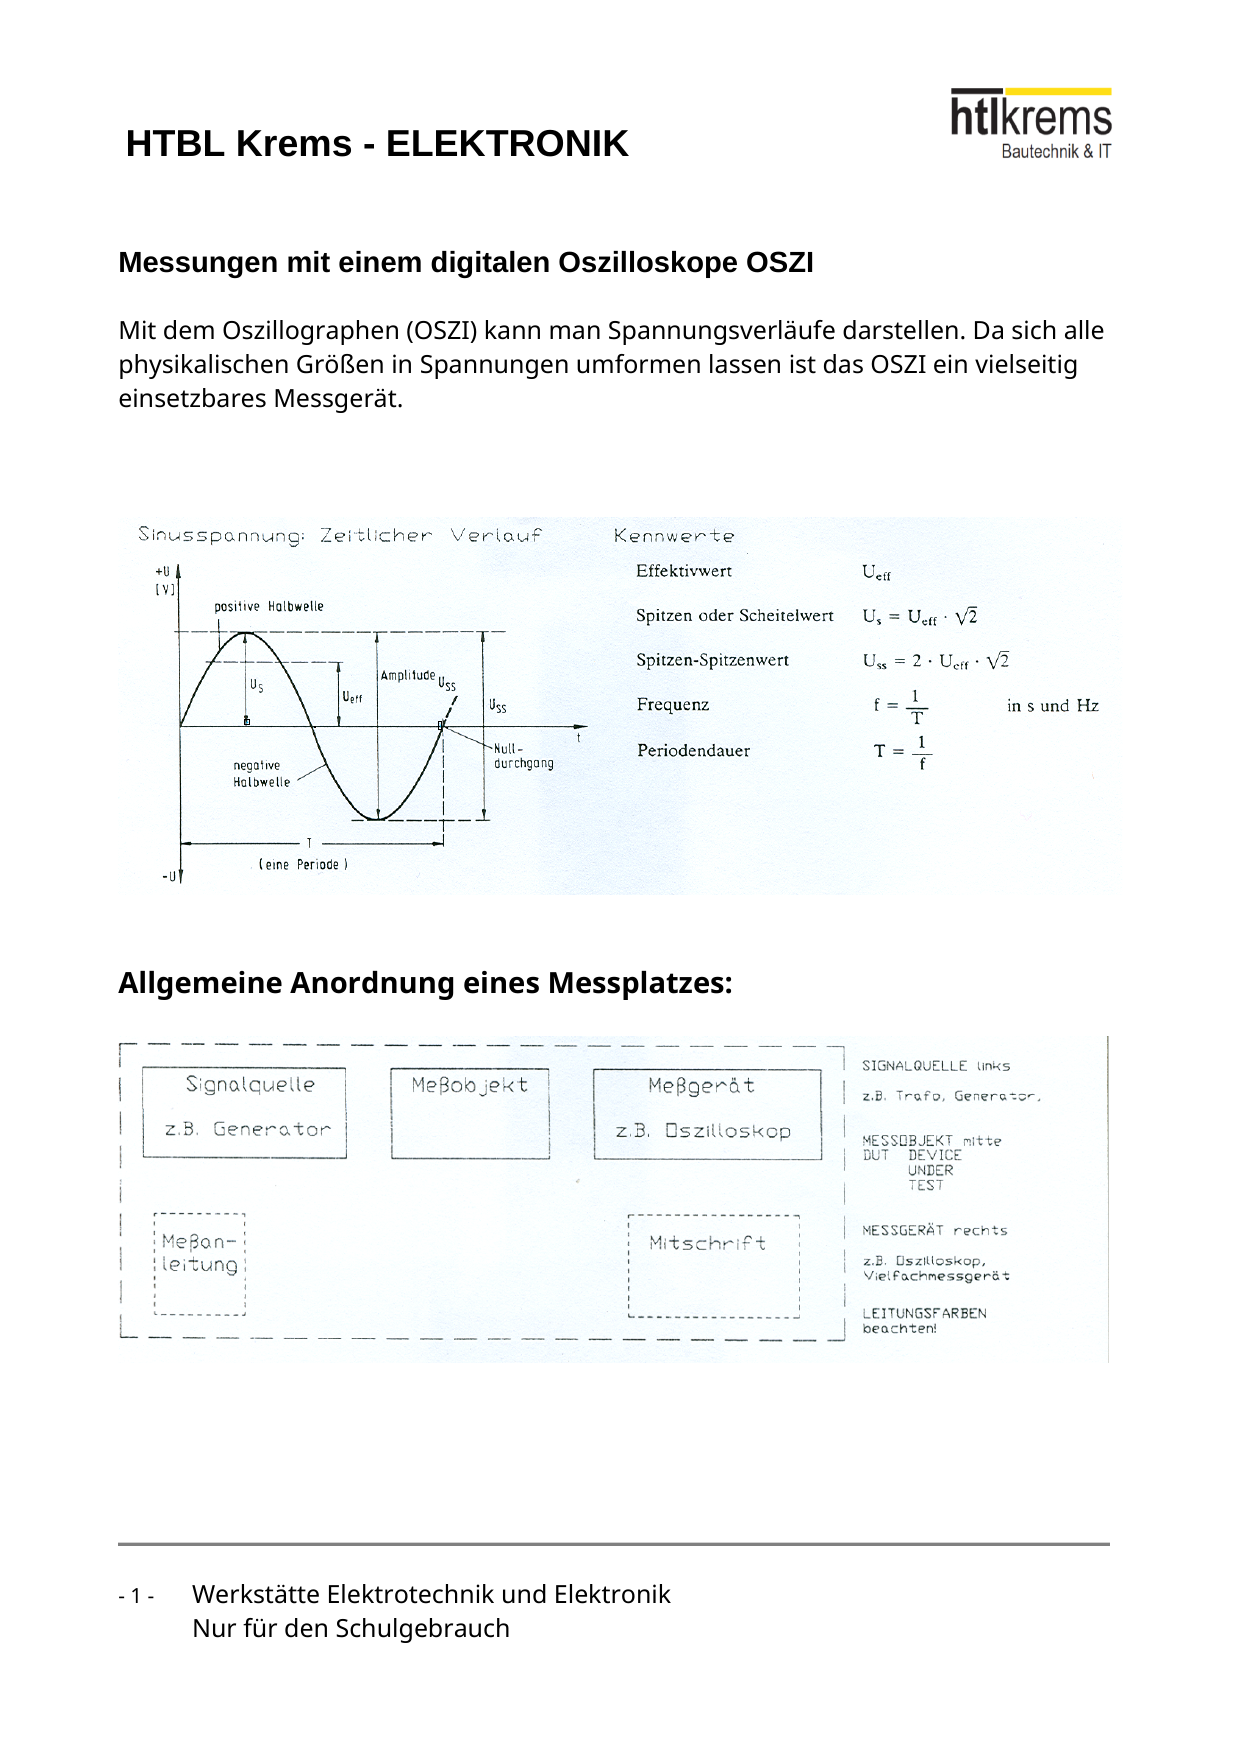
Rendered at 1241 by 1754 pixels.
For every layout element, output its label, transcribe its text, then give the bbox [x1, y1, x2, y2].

subtitle Messungen mit einem digitalen Oszilloskope OSZI [118, 245, 1122, 279]
text Mit dem Oszillographen (OSZI) kann man Spannungsverläufe darstellen. Da sich alle physikalischen Größen in Spannungen umformen lassen ist das OSZI ein vielseitig einsetzbares Messgerät. [118, 313, 1122, 415]
picture [118, 517, 1123, 895]
picture [118, 1036, 1109, 1363]
text Allgemeine Anordnung eines Messplatzes: [118, 962, 1122, 1002]
picture [943, 75, 1118, 169]
